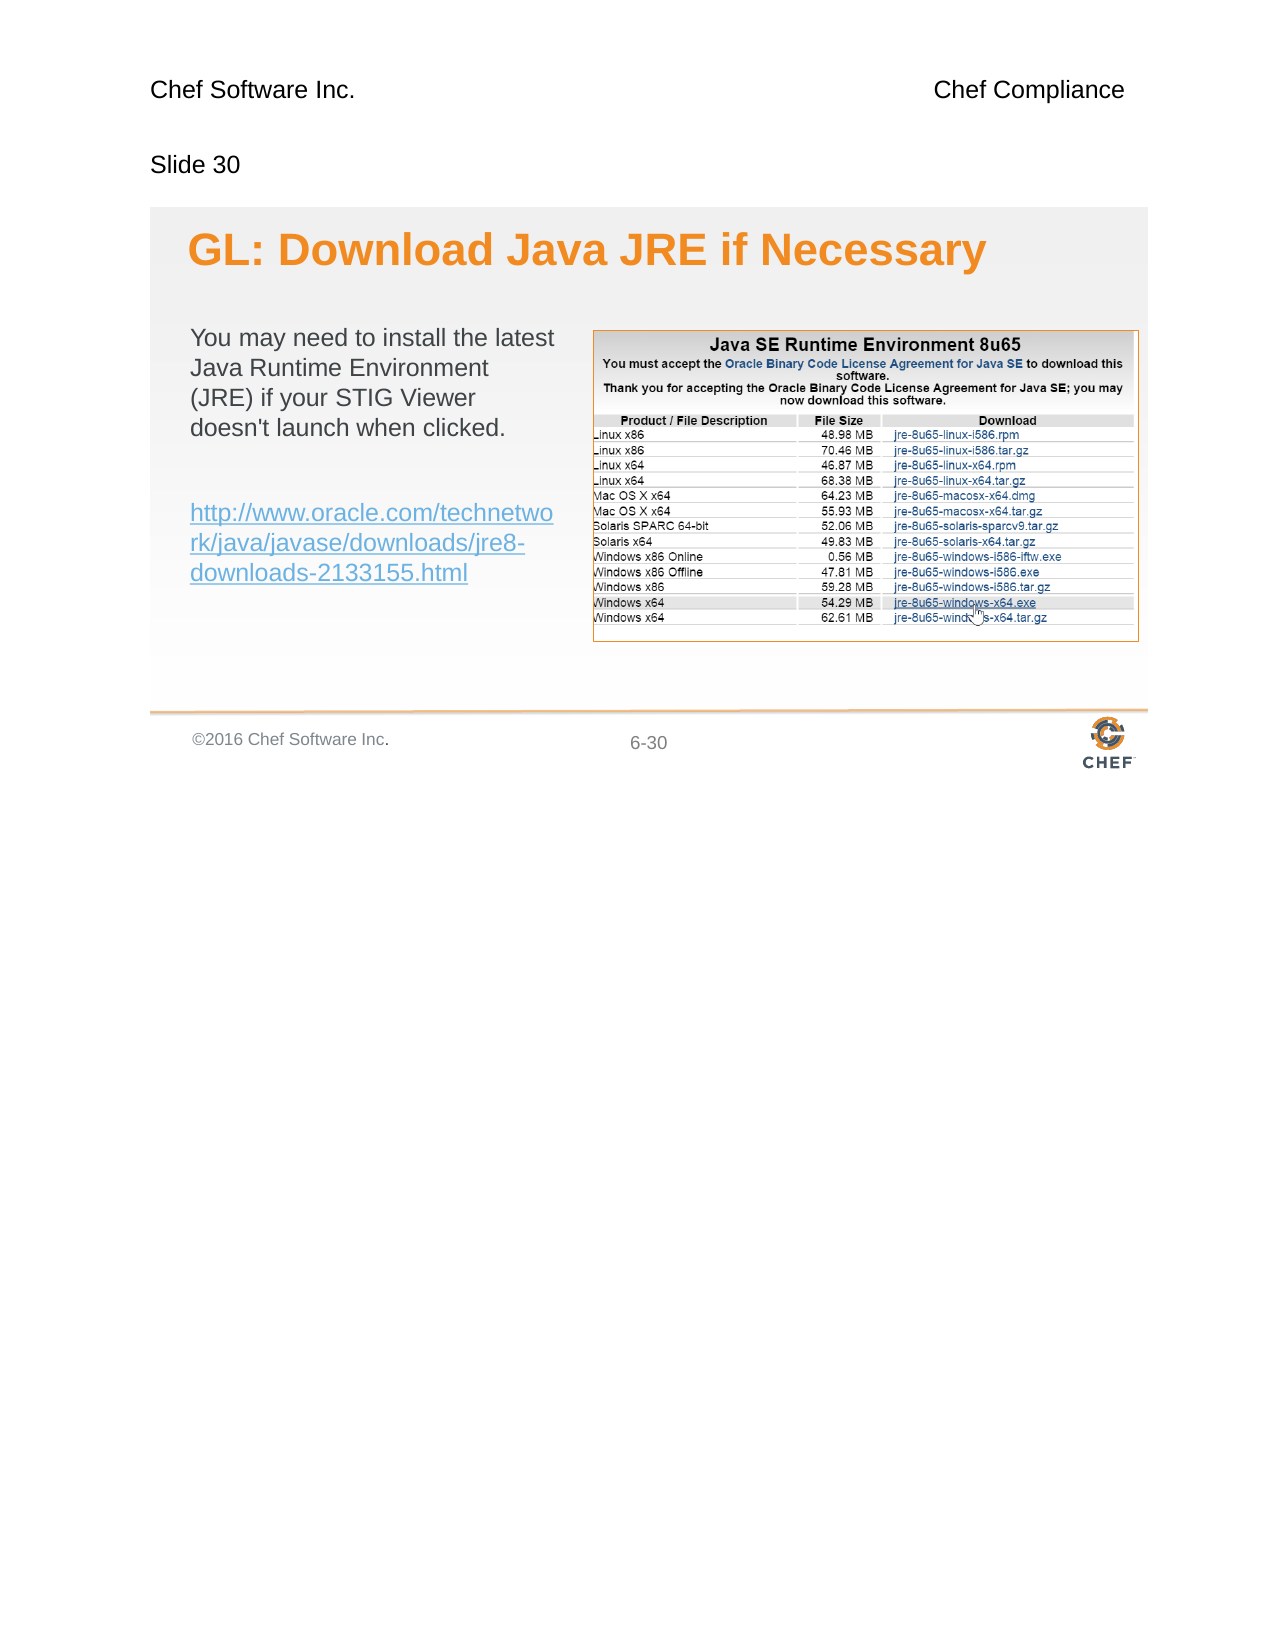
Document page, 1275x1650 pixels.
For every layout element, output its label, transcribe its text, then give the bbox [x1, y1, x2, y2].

text Slide 30 [150, 150, 1125, 179]
